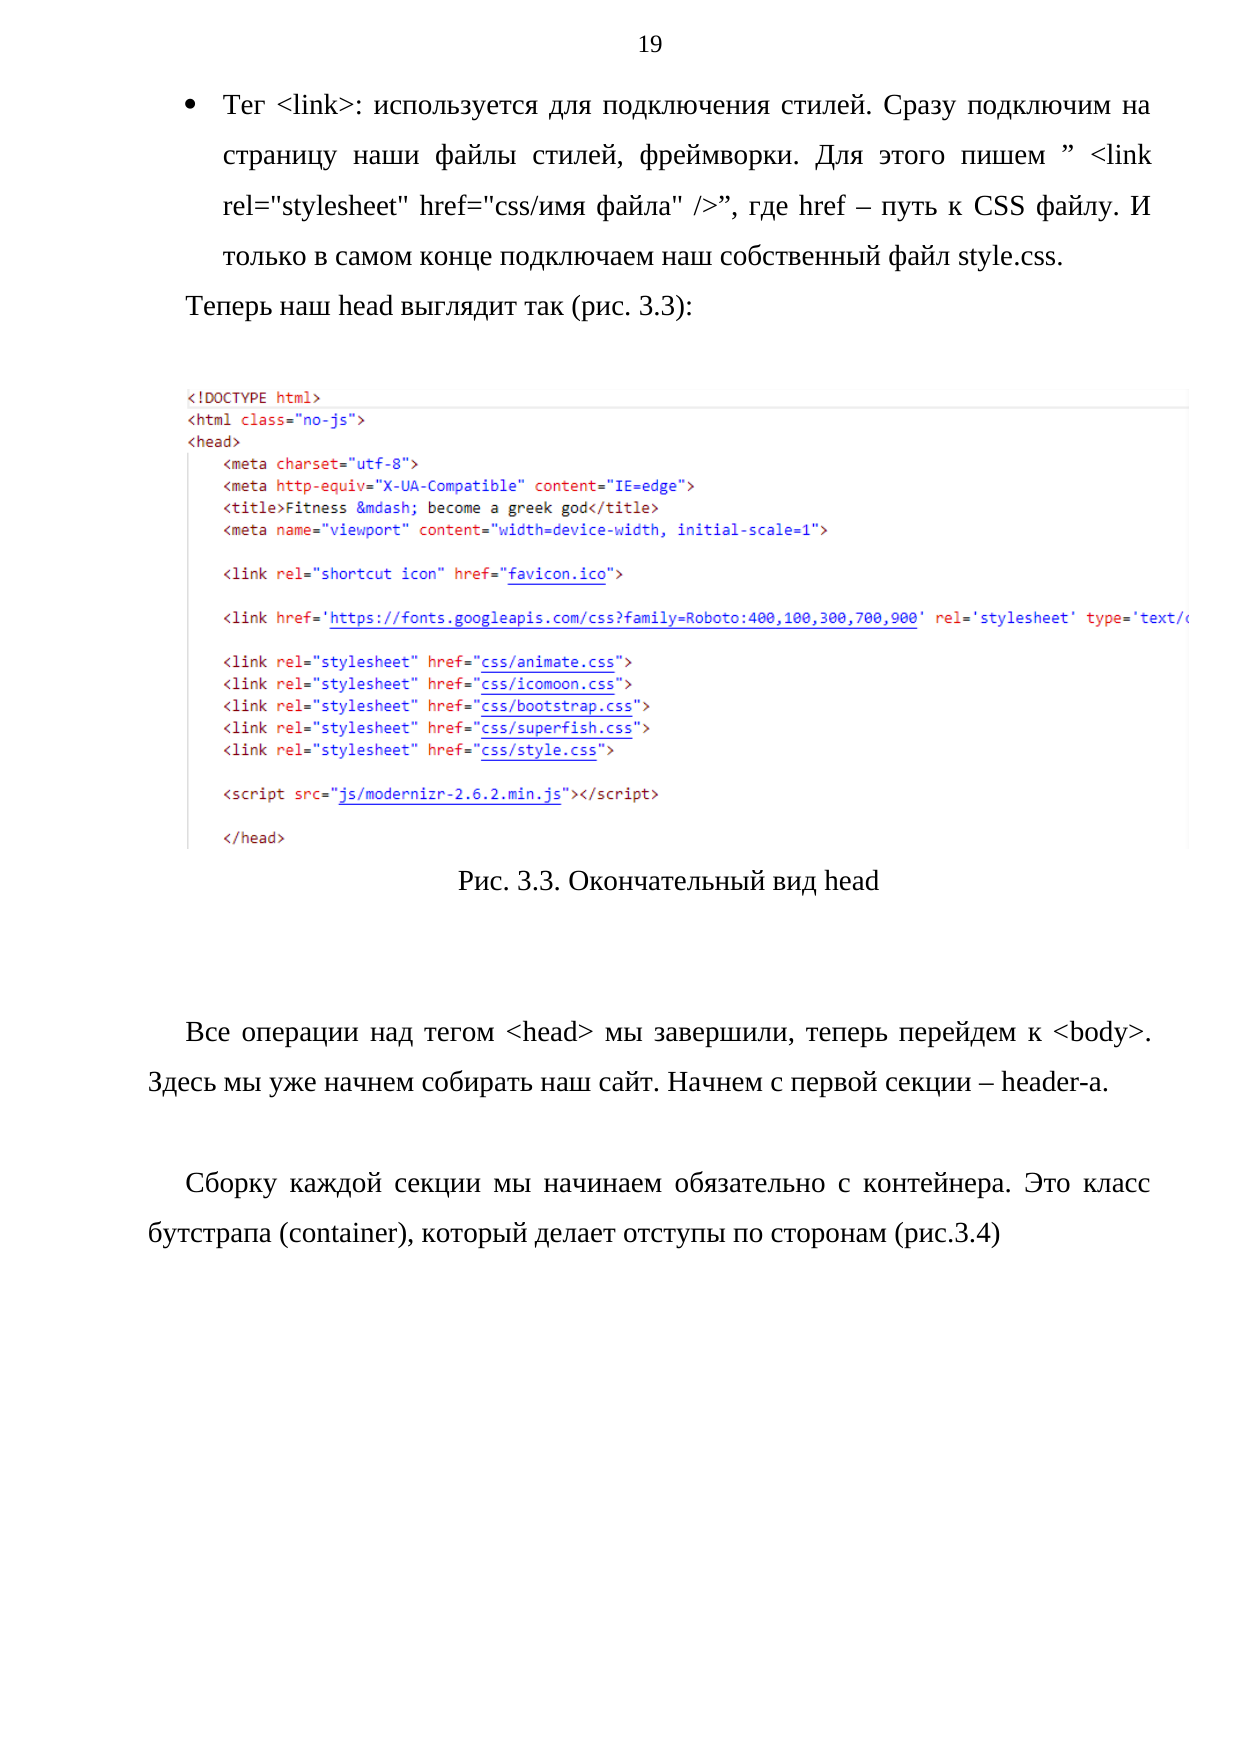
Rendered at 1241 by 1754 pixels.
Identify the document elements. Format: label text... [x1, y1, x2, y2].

text Рис. 3.3. Окончательный вид head [185, 863, 1152, 897]
list Тег <link>: используется для подключения стилей. Сразу подключим на страницу наши файлы стилей, фреймворки. Для этого пишем ” <link rel="stylesheet" href="css/имя файла" />”, где href – путь к CSS файлу. И только в самом конце подключаем наш собственный файл style.css. [185, 87, 1152, 272]
text Все операции над тегом <head> мы завершили, теперь перейдем к <body>. Здесь мы уже начнем собирать наш сайт. Начнем с первой секции – header-a. [148, 1014, 1152, 1098]
picture [185, 389, 1189, 849]
text Сборку каждой секции мы начинаем обязательно с контейнера. Это класс бутстрапа (container), который делает отступы по сторонам (рис.3.4) [148, 1165, 1152, 1249]
text Теперь наш head выглядит так (рис. 3.3): [185, 288, 1152, 322]
